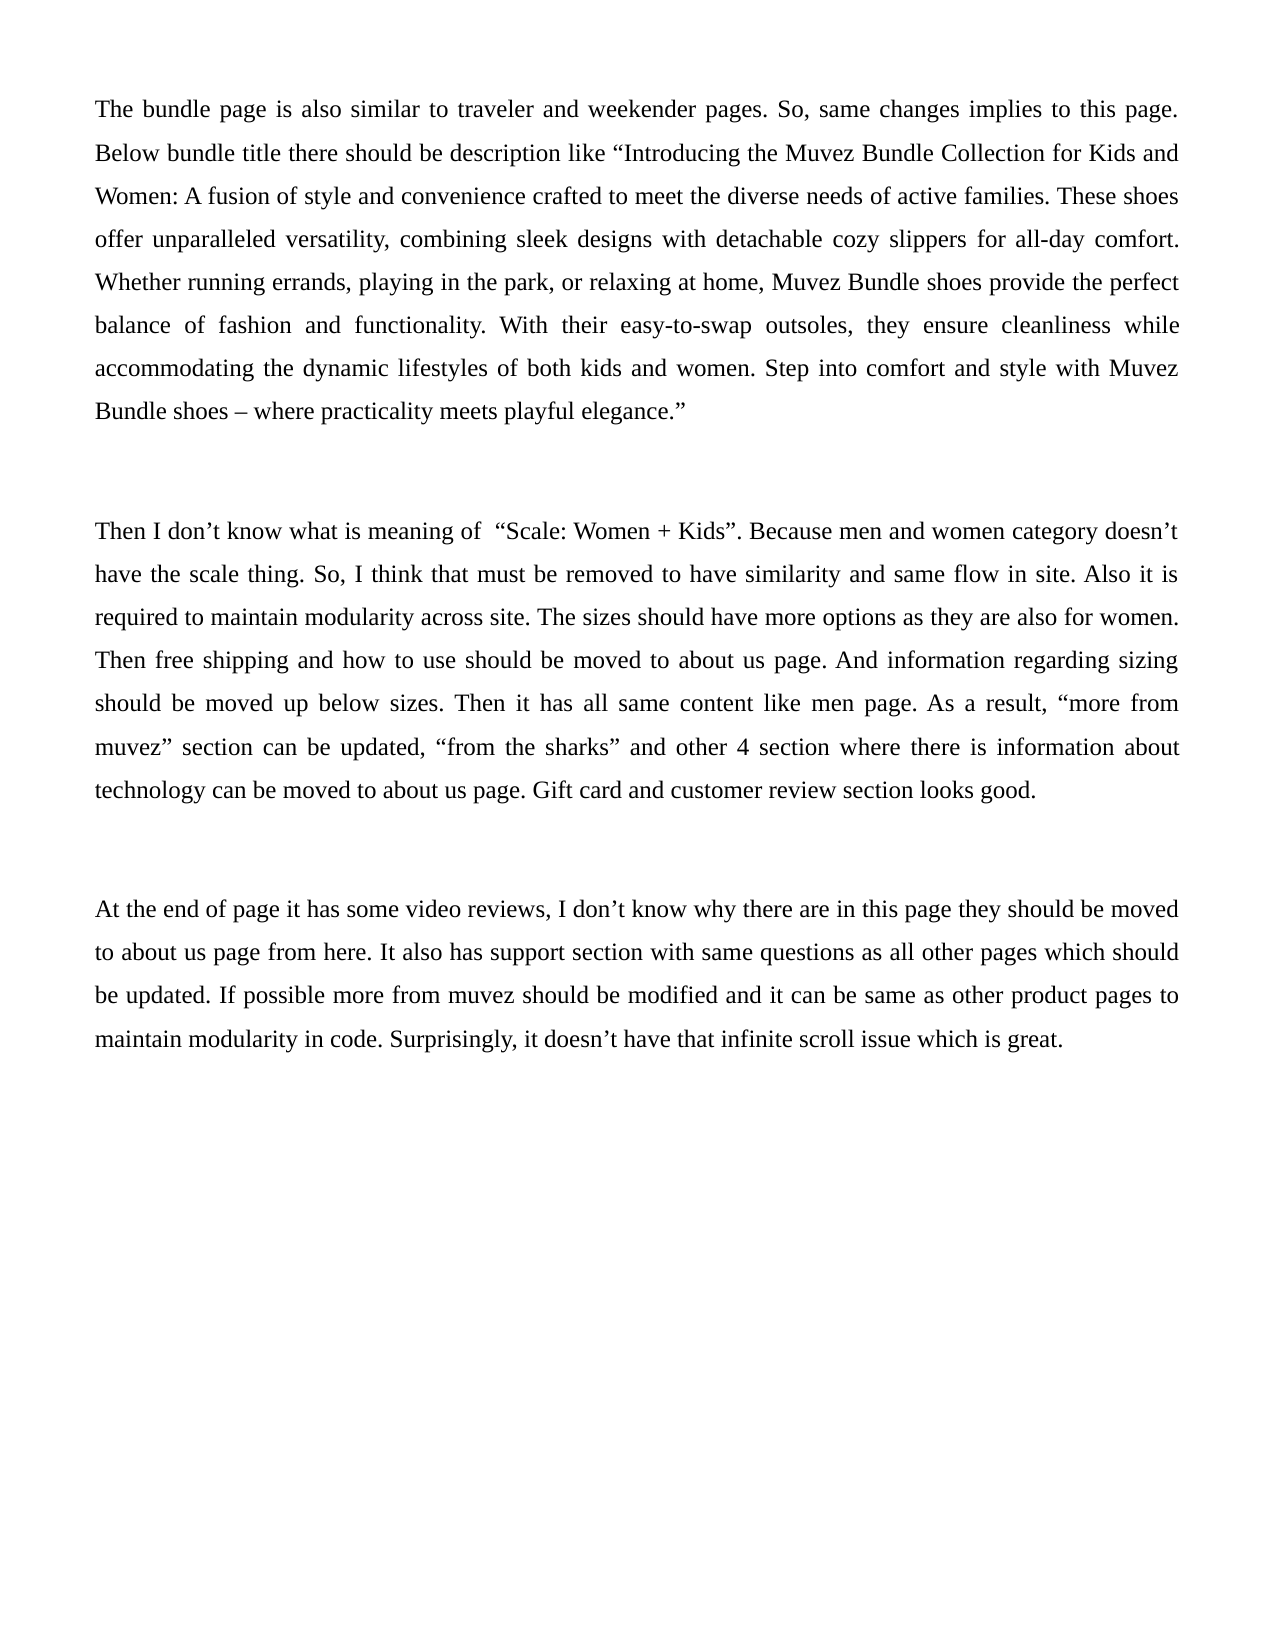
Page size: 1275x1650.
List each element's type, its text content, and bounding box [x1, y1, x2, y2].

text At the end of page it has some video reviews, I don’t know why there are in this page they should be moved to about us page from here. It also has support section with same questions as all other pages which should be updated. If possible more from muvez should be modified and it can be same as other product pages to maintain modularity in code. Surprisingly, it doesn’t have that infinite scroll issue which is great. [94, 894, 1181, 1052]
text The bundle page is also similar to traveler and weekender pages. So, same changes implies to this page. Below bundle title there should be description like “Introducing the Muvez Bundle Collection for Kids and Women: A fusion of style and convenience crafted to meet the diverse needs of active families. These shoes offer unparalleled versatility, combining sleek designs with detachable cozy slippers for all-day comfort. Whether running errands, playing in the park, or relaxing at home, Muvez Bundle shoes provide the perfect balance of fashion and functionality. With their easy-to-swap outsoles, they ensure cleanliness while accommodating the dynamic lifestyles of both kids and women. Step into comfort and style with Muvez Bundle shoes – where practicality meets playful elegance.” [94, 94, 1181, 425]
text Then I don’t know what is meaning of “Scale: Women + Kids”. Because men and women category doesn’t have the scale thing. So, I think that must be removed to have similarity and same flow in site. Also it is required to maintain modularity across site. The sizes should have more options as they are also for women. Then free shipping and how to use should be moved to about us page. And information regarding sizing should be moved up below sizes. Then it has all same content like men page. As a result, “more from muvez” section can be updated, “from the sharks” and other 4 section where there is information about technology can be moved to about us page. Gift card and customer review section looks good. [94, 516, 1181, 803]
